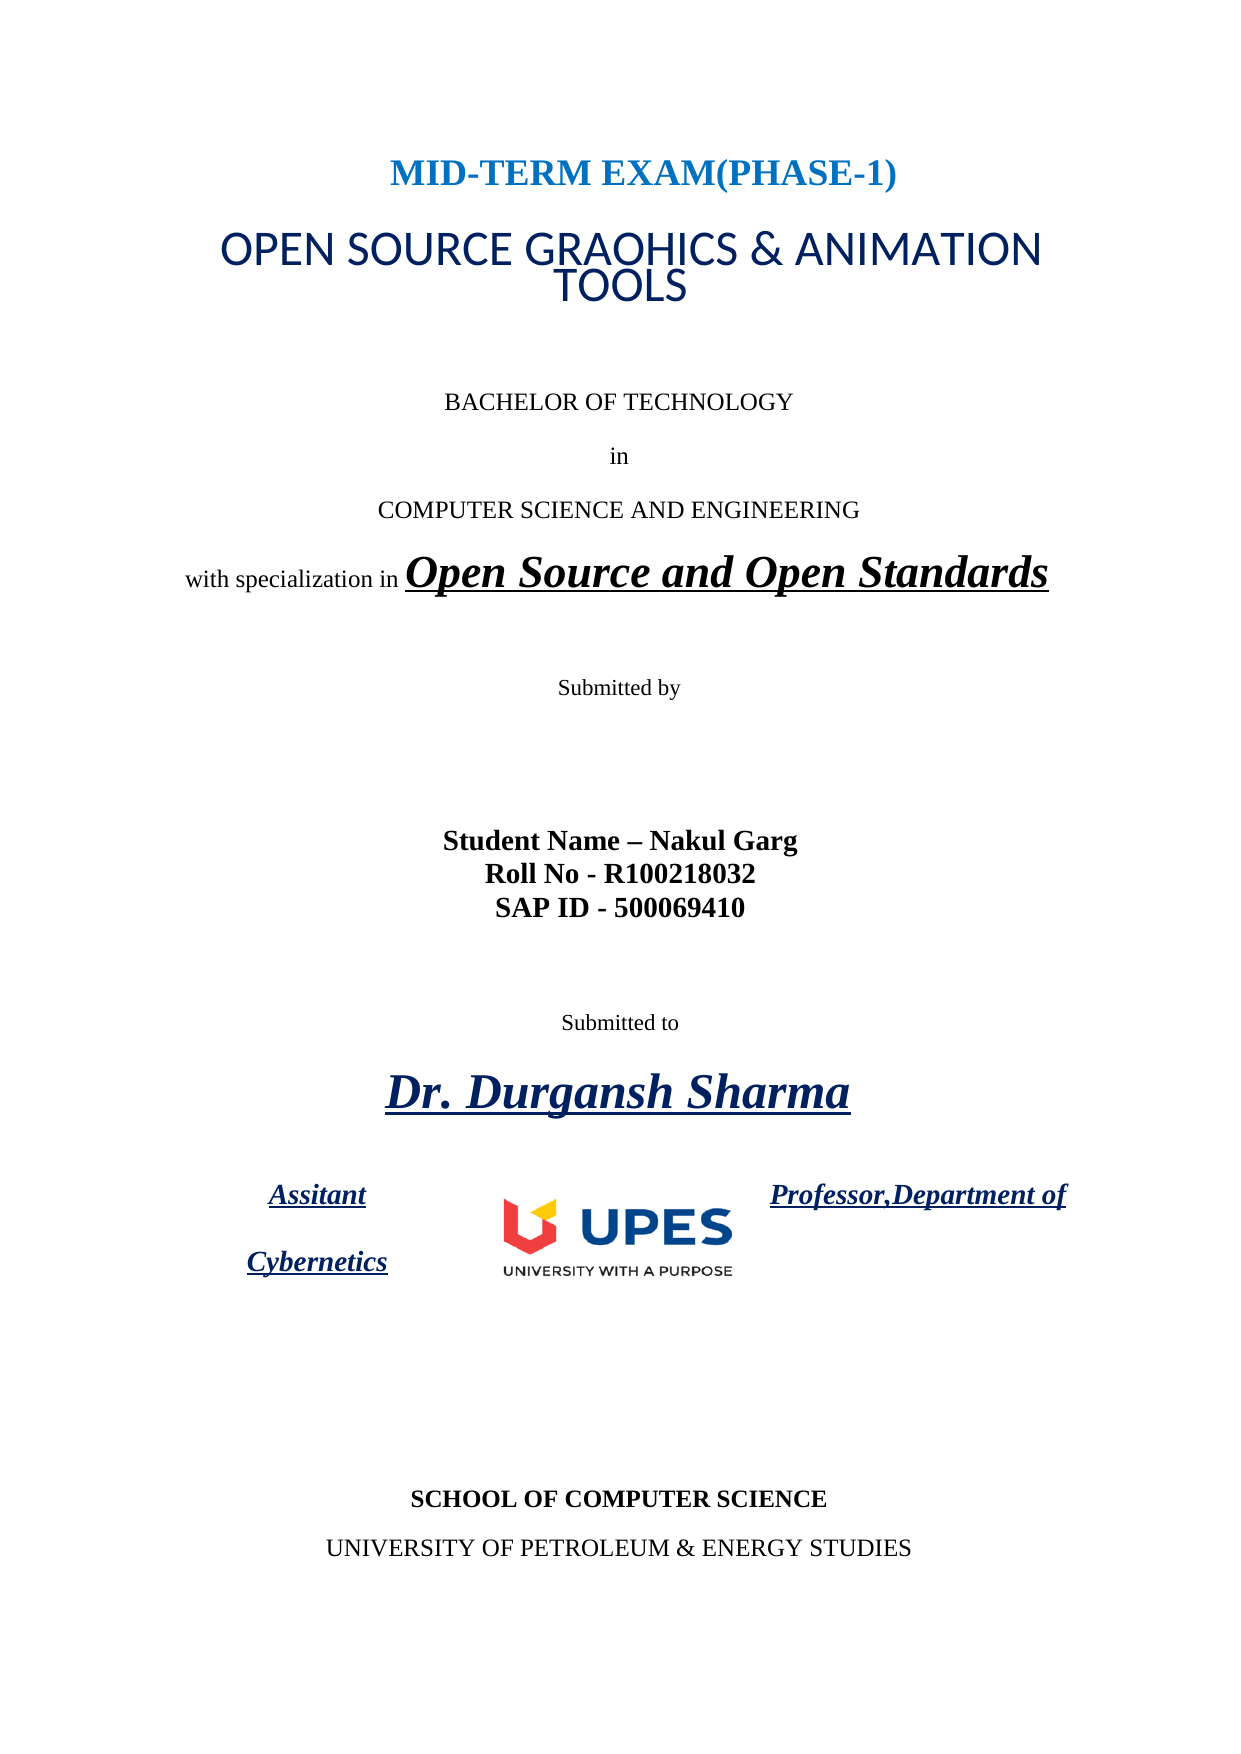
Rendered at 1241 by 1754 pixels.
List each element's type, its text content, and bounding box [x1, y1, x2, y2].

text in [150, 441, 1088, 469]
text Student Name – Nakul Garg [150, 823, 1090, 856]
text SAP ID - 500069410 [150, 890, 1090, 923]
picture [496, 1192, 739, 1281]
text Dr. Durgansh Sharma [150, 1062, 1090, 1120]
text COMPUTER SCIENCE AND ENGINEERING [150, 495, 1088, 523]
text Submitted to [150, 1009, 1090, 1036]
text BACHELOR OF TECHNOLOGY [150, 387, 1088, 416]
text Submitted by [150, 674, 1088, 700]
text Roll No - R100218032 [150, 856, 1090, 890]
text with specialization in Open Source and Open Standards [150, 544, 1088, 597]
text SCHOOL OF COMPUTER SCIENCE [150, 1484, 1088, 1513]
text OPEN SOURCE GRAOHICS & ANIMATION TOOLS [150, 236, 1090, 309]
text Assitant Professor,Department of Cybernetics [150, 1177, 1090, 1278]
text MID-TERM EXAM(PHASE-1) [150, 150, 1090, 193]
text UNIVERSITY OF PETROLEUM & ENERGY STUDIES [150, 1533, 1088, 1562]
